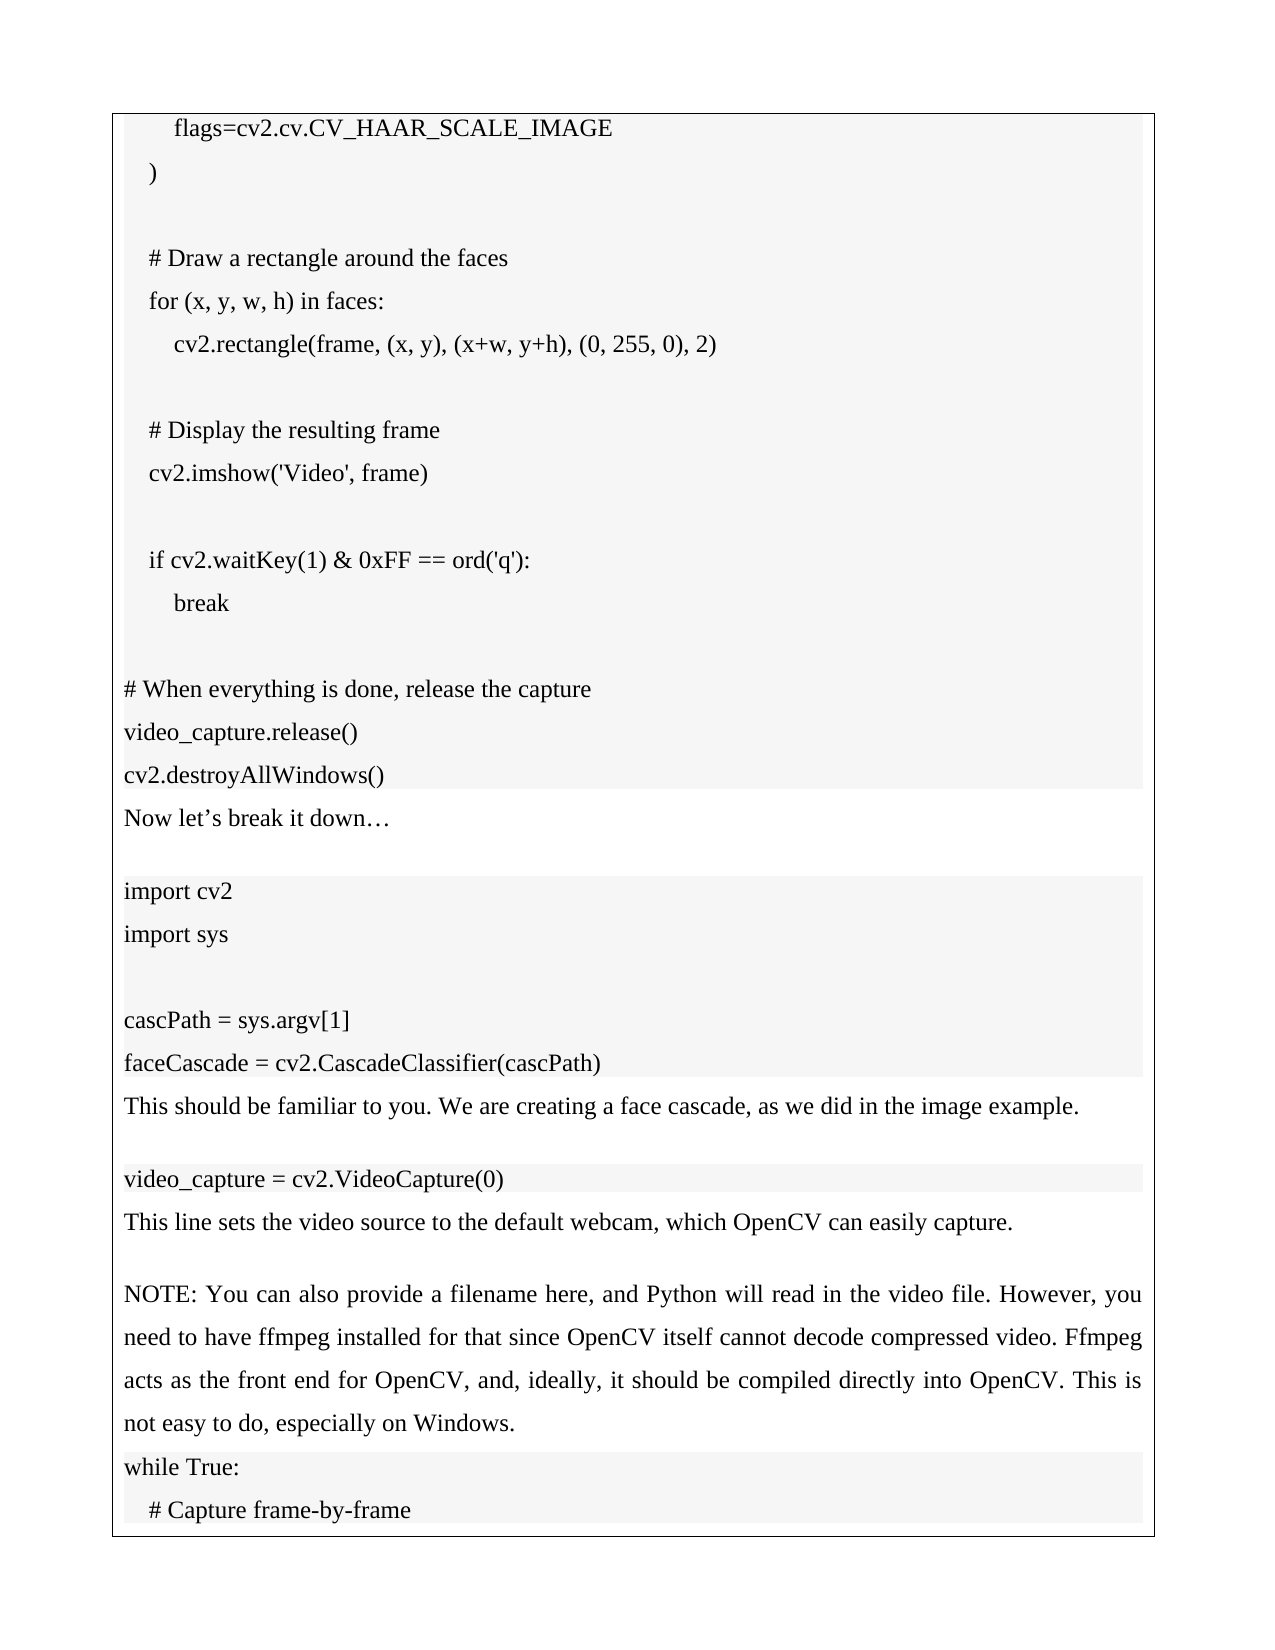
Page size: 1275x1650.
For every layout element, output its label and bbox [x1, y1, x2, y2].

table_cell [113, 114, 1154, 1536]
